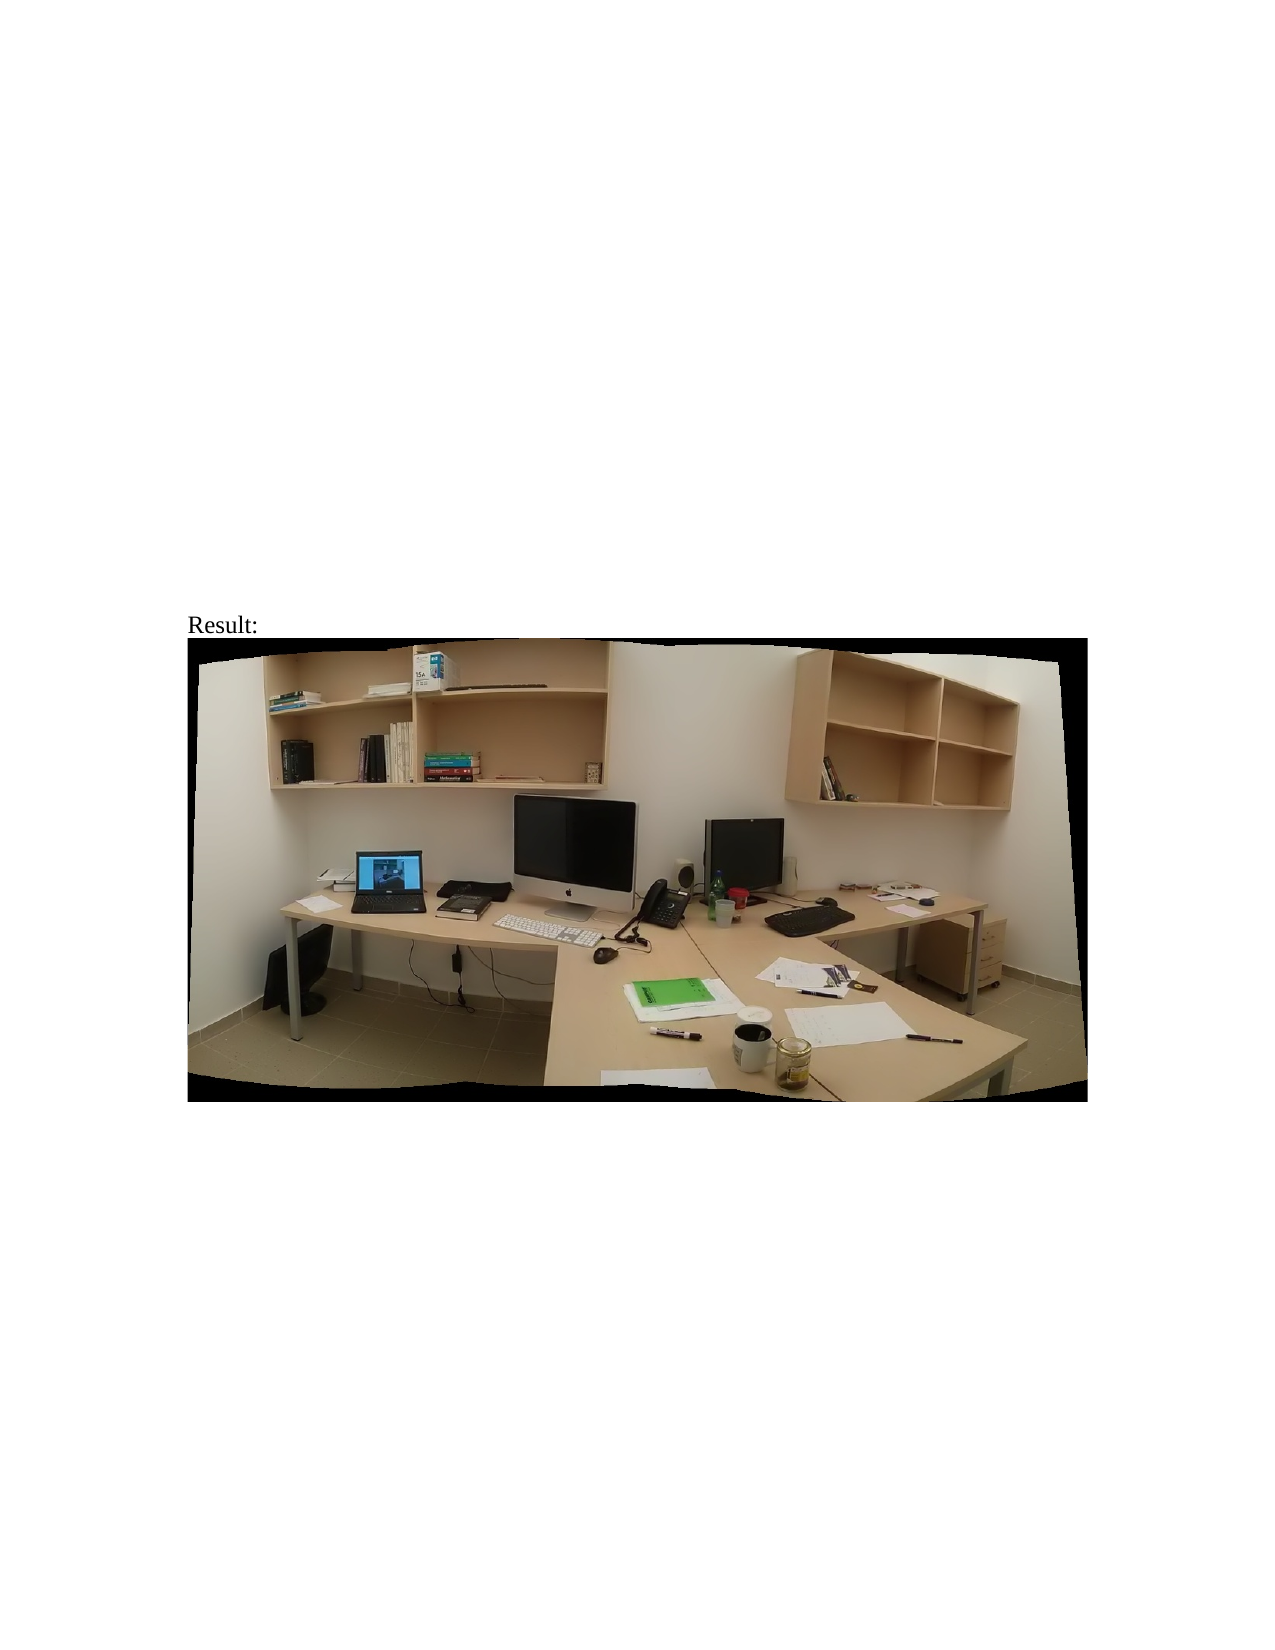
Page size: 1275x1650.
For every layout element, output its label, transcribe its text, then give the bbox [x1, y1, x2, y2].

picture [187, 638, 1088, 1102]
text Result: [187, 610, 1087, 638]
